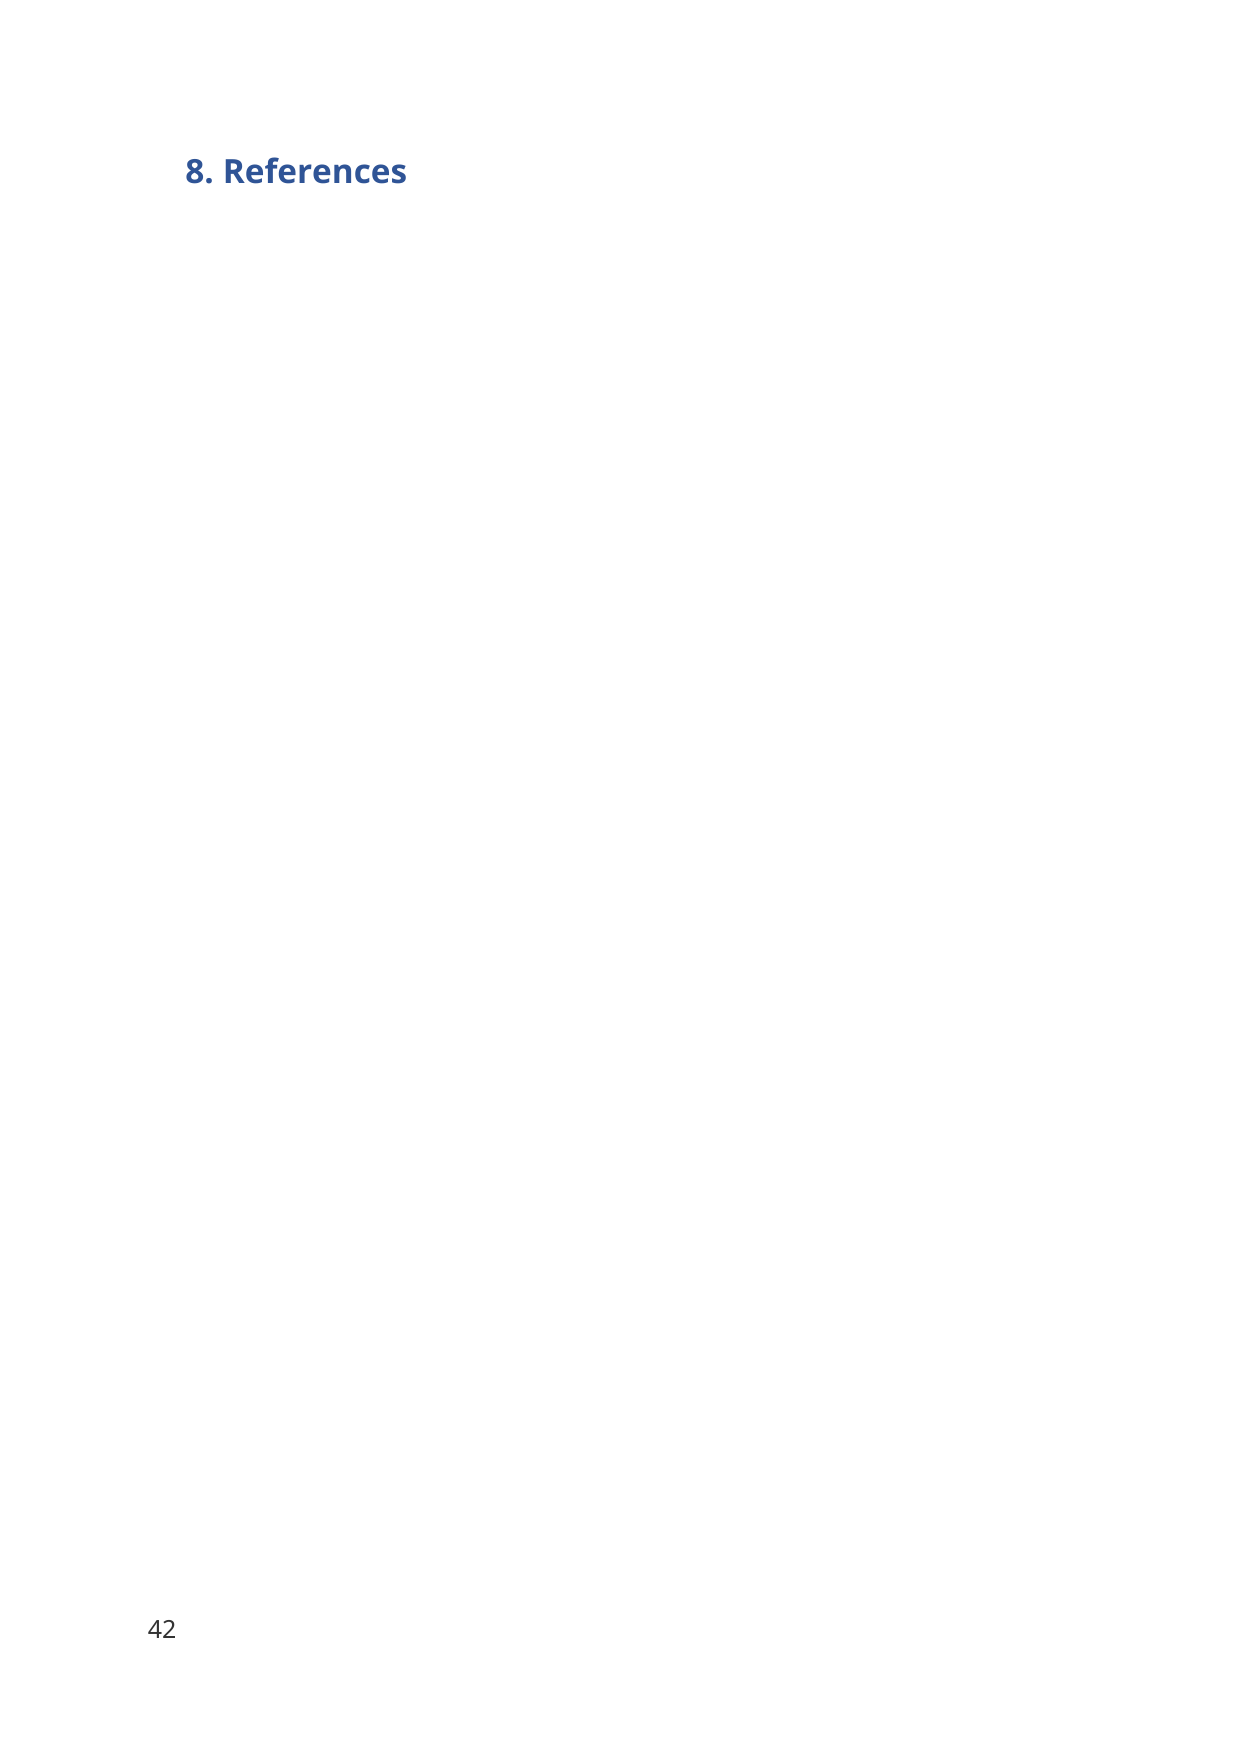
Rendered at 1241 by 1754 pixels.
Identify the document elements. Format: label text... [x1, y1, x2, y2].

subtitle References [185, 148, 1093, 193]
